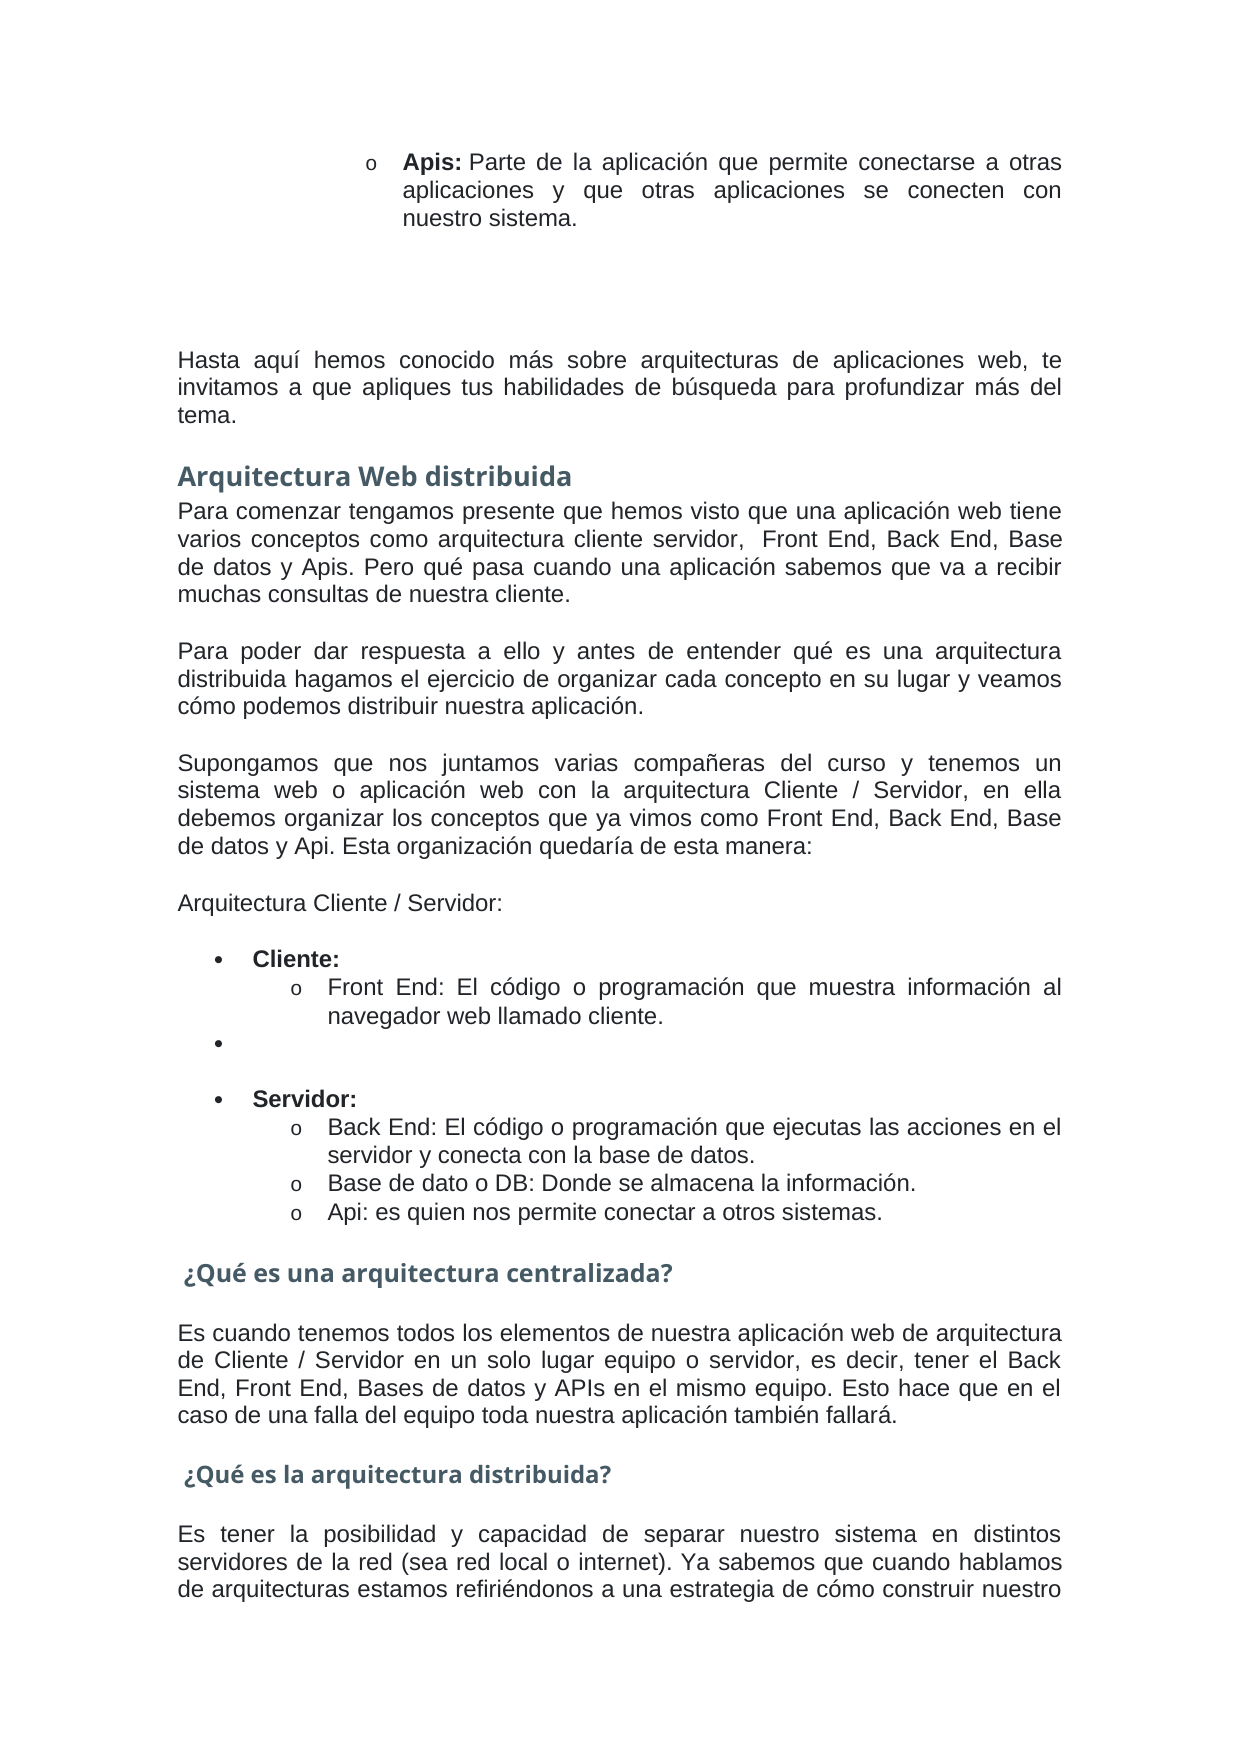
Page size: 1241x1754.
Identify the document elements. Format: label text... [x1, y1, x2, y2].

text Supongamos que nos juntamos varias compañeras del curso y tenemos un sistema web o aplicación web con la arquitectura Cliente / Servidor, en ella debemos organizar los conceptos que ya vimos como Front End, Back End, Base de datos y Api. Esta organización quedaría de esta manera: [177, 749, 1063, 859]
text Es cuando tenemos todos los elementos de nuestra aplicación web de arquitectura de Cliente / Servidor en un solo lugar equipo o servidor, es decir, tener el Back End, Front End, Bases de datos y APIs en el mismo equipo. Esto hace que en el caso de una falla del equipo toda nuestra aplicación también fallará. [177, 1319, 1063, 1429]
list Base de dato o DB: Donde se almacena la información. [290, 1169, 1063, 1197]
text Arquitectura Cliente / Servidor: [177, 888, 1063, 916]
list Back End: El código o programación que ejecutas las acciones en el servidor y conecta con la base de datos. [290, 1112, 1063, 1169]
text Para comenzar tengamos presente que hemos visto que una aplicación web tiene varios conceptos como arquitectura cliente servidor, Front End, Back End, Base de datos y Apis. Pero qué pasa cuando una aplicación sabemos que va a recibir muchas consultas de nuestra cliente. [177, 497, 1063, 608]
list Api: es quien nos permite conectar a otros sistemas. [290, 1197, 1063, 1226]
subtitle Arquitectura Web distribuida [177, 457, 1063, 494]
text Para poder dar respuesta a ello y antes de entender qué es una arquitectura distribuida hagamos el ejercicio de organizar cada concepto en su lugar y veamos cómo podemos distribuir nuestra aplicación. [177, 637, 1063, 720]
text Hasta aquí hemos conocido más sobre arquitecturas de aplicaciones web, te invitamos a que apliques tus habilidades de búsqueda para profundizar más del tema. [177, 346, 1063, 428]
text ¿Qué es la arquitectura distribuida? [177, 1458, 1063, 1491]
list Cliente: [215, 945, 1063, 973]
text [177, 1520, 1063, 1603]
subtitle ¿Qué es una arquitectura centralizada? [177, 1255, 1063, 1289]
list Servidor: [215, 1085, 1063, 1112]
list Apis: Parte de la aplicación que permite conectarse a otras aplicaciones y que otras aplicaciones se conecten con nuestro sistema. [365, 148, 1063, 232]
list Front End: El código o programación que muestra información al navegador web llamado cliente. [290, 973, 1063, 1029]
